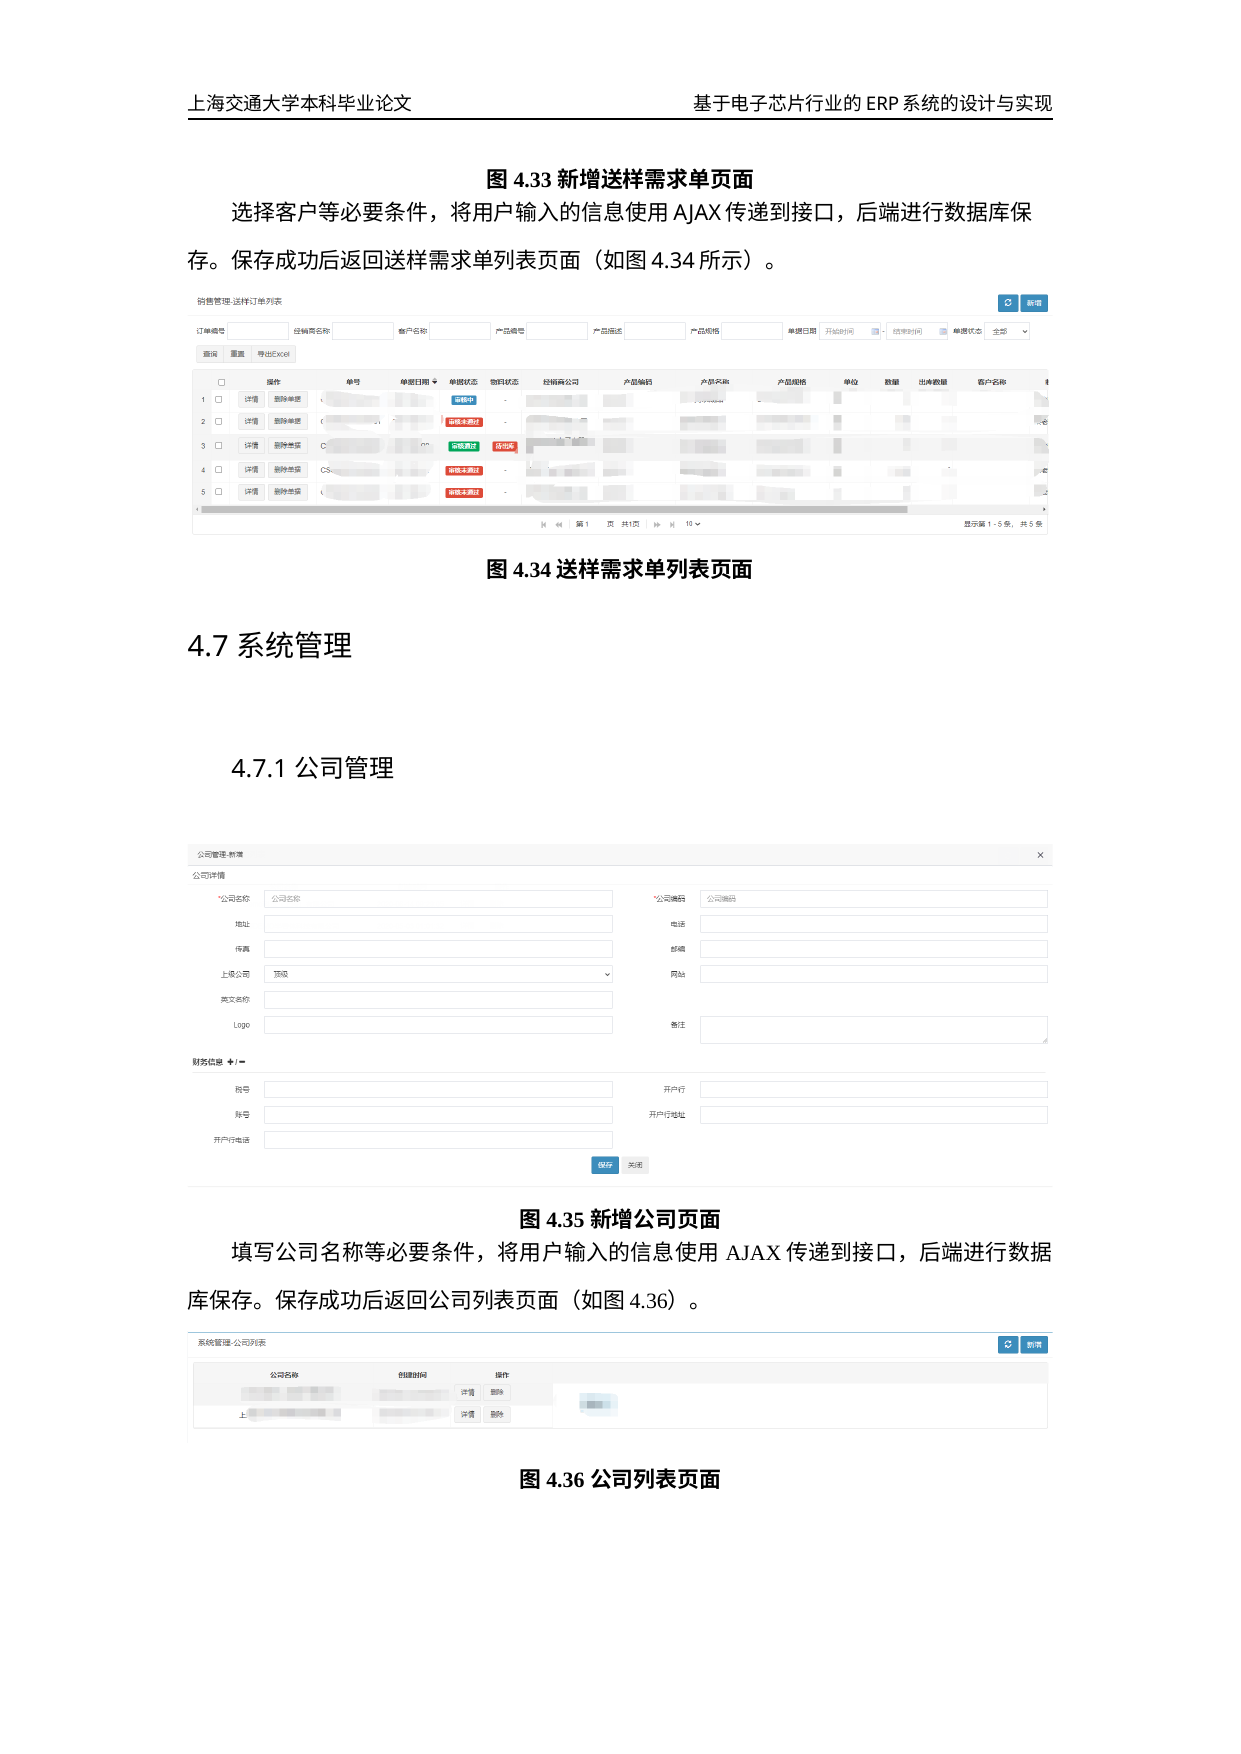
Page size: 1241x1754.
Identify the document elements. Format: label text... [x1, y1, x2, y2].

subtitle 4.7 系统管理 [187, 611, 1053, 676]
picture [187, 1331, 1053, 1443]
text 选择客户等必要条件，将用户输入的信息使用AJAX传递到接口，后端进行数据库保存。保存成功后返回送样需求单列表页面（如图4.34所示）。 [187, 194, 1053, 276]
text 图4.34 送样需求单列表页面 [187, 552, 1053, 584]
subtitle 4.7.1 公司管理 [187, 734, 1031, 799]
text 图 4.35 新增公司页面 [187, 1202, 1053, 1234]
text 图 4.36 公司列表页面 [187, 1461, 1053, 1494]
picture [187, 844, 1053, 1190]
picture [187, 291, 1053, 546]
text 图 4.33 新增送样需求单页面 [187, 162, 1053, 194]
text 填写公司名称等必要条件，将用户输入的信息使用AJAX传递到接口，后端进行数据库保存。保存成功后返回公司列表页面（如图4.36）。 [187, 1234, 1053, 1316]
